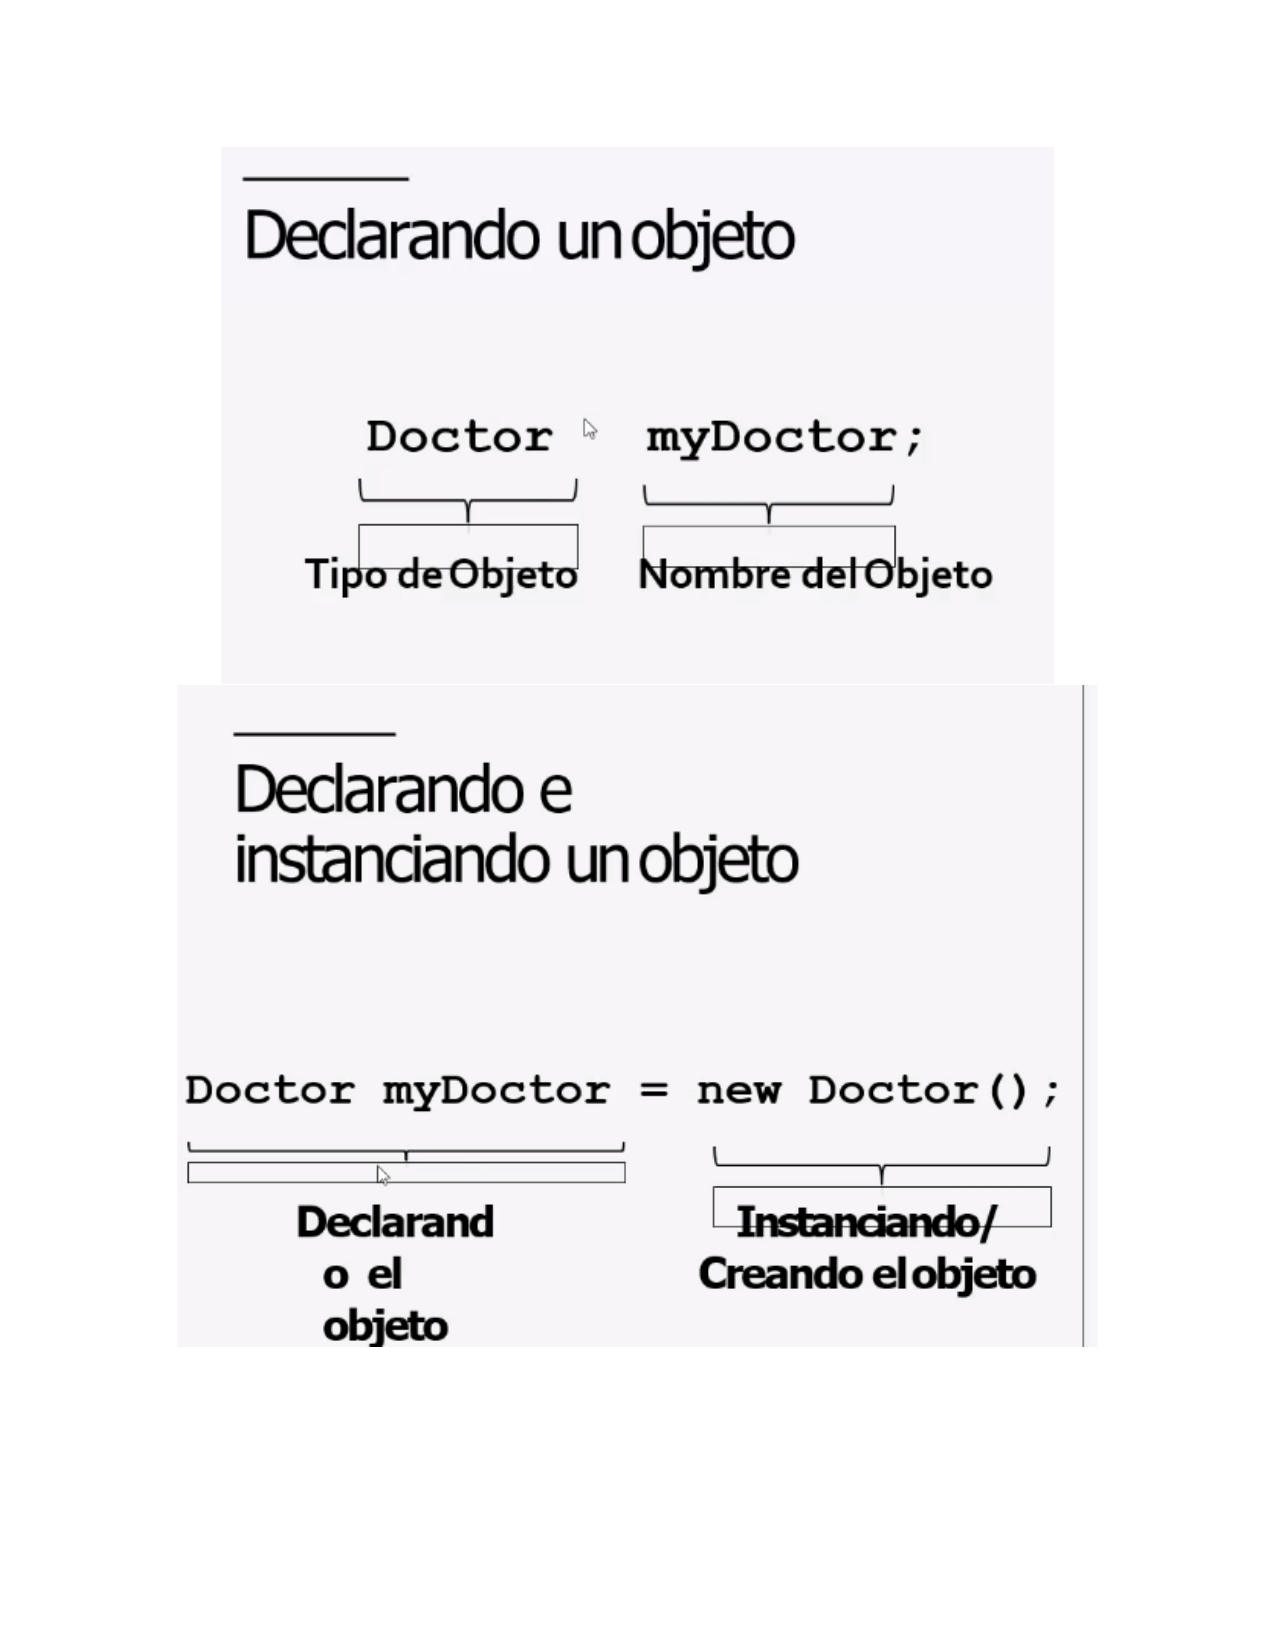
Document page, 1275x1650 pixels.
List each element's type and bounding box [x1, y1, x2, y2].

picture [221, 147, 1054, 684]
picture [177, 685, 1098, 1347]
